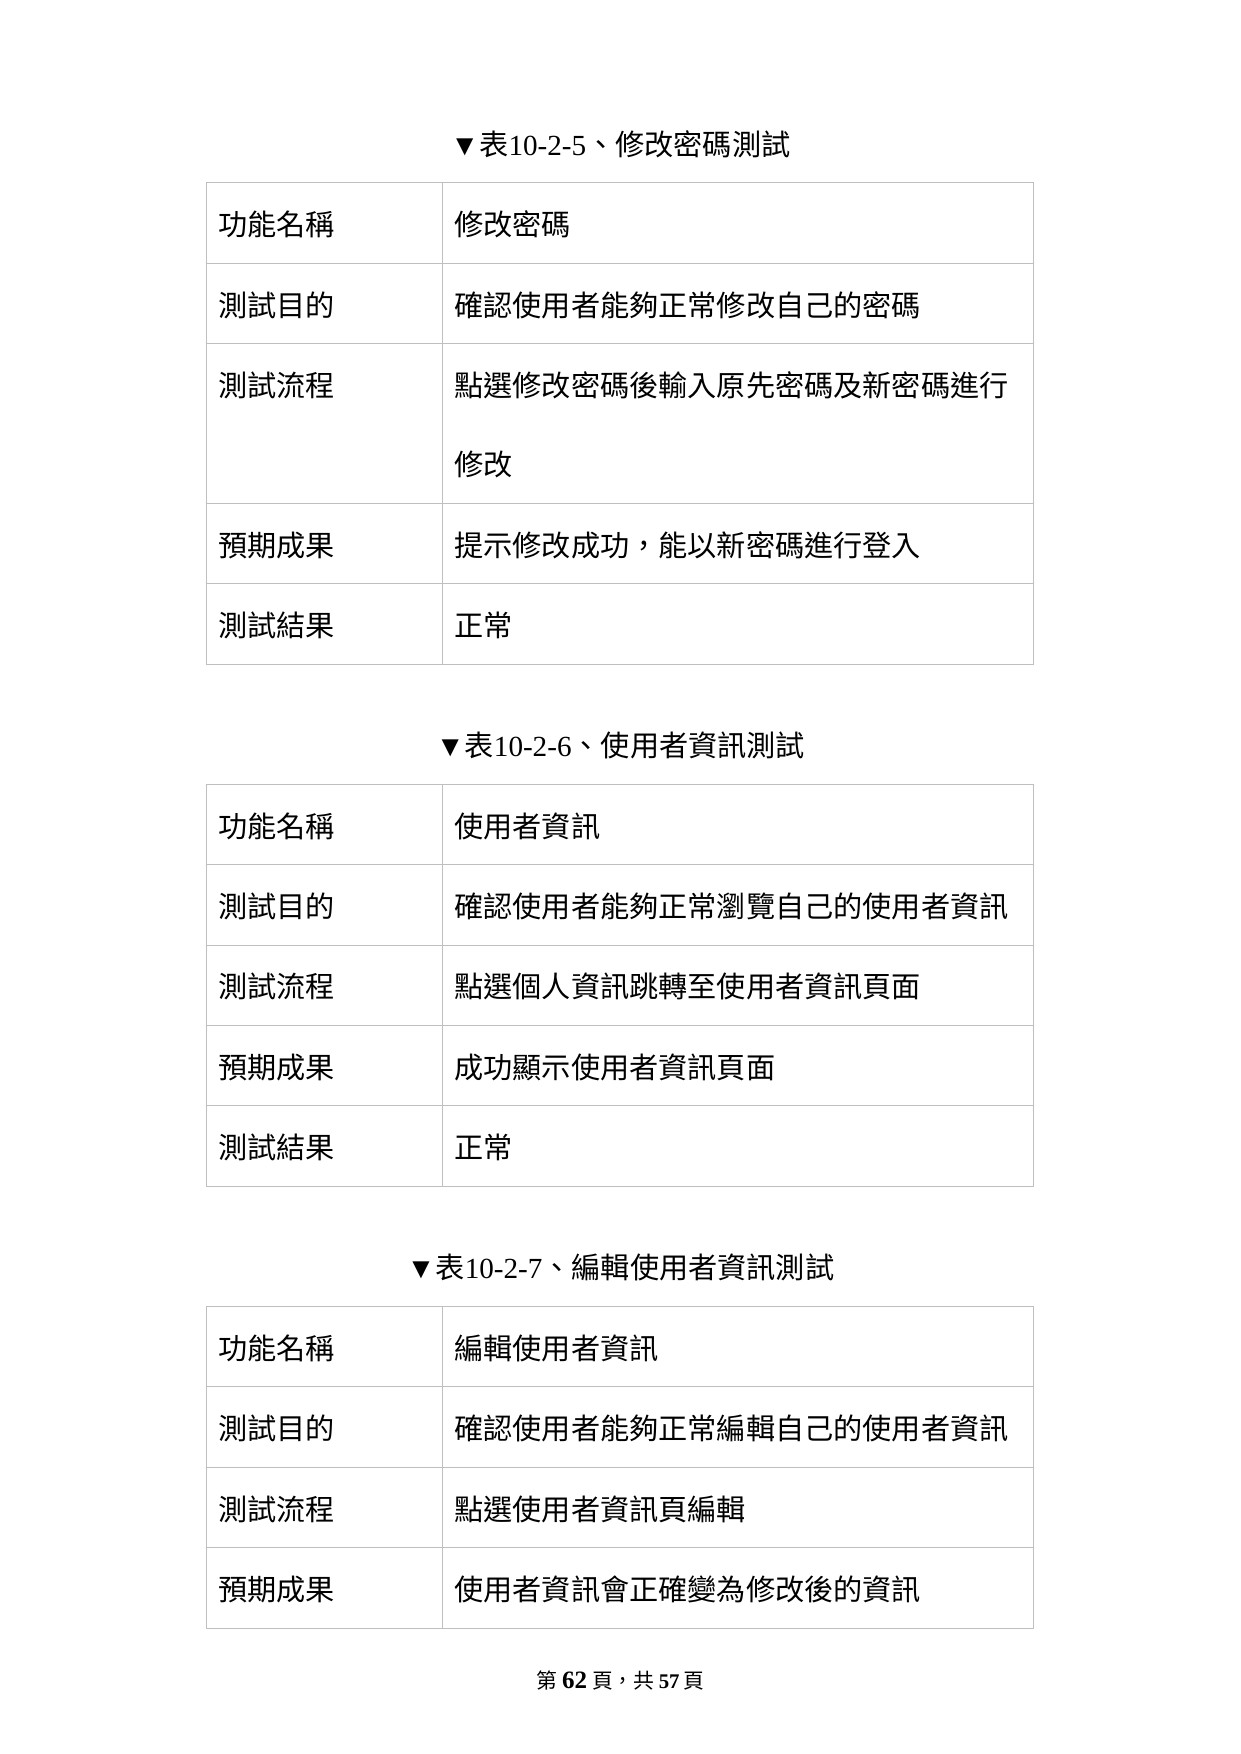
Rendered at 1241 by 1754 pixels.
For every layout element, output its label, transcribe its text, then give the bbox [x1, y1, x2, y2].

table_cell 測試目的 [207, 264, 442, 343]
table_cell 測試流程 [207, 1468, 442, 1547]
table_cell 提示修改成功，能以新密碼進行登入 [443, 504, 1033, 583]
table_cell 確認使用者能夠正常瀏覽自己的使用者資訊 [443, 865, 1033, 944]
table_cell 測試結果 [207, 1106, 442, 1186]
table_cell 成功顯示使用者資訊頁面 [443, 1026, 1033, 1105]
table_cell 預期成果 [207, 504, 442, 583]
table_cell 測試目的 [207, 865, 442, 944]
table_header 功能名稱 [207, 183, 442, 262]
table_header 使用者資訊 [443, 785, 1033, 864]
table_header 功能名稱 [207, 1307, 442, 1386]
table_cell 確認使用者能夠正常修改自己的密碼 [443, 264, 1033, 343]
table_cell 點選使用者資訊頁編輯 [443, 1468, 1033, 1547]
table_header 功能名稱 [207, 785, 442, 864]
table_cell 點選修改密碼後輸入原先密碼及新密碼進行修改 [443, 344, 1033, 503]
table_cell 使用者資訊會正確變為修改後的資訊 [443, 1548, 1033, 1627]
table_cell 測試流程 [207, 344, 442, 503]
table_cell 測試目的 [207, 1387, 442, 1467]
table_cell 點選個人資訊跳轉至使用者資訊頁面 [443, 946, 1033, 1025]
table_cell 正常 [443, 584, 1033, 663]
table_header 修改密碼 [443, 183, 1033, 262]
table_cell 確認使用者能夠正常編輯自己的使用者資訊 [443, 1387, 1033, 1467]
table_cell 正常 [443, 1106, 1033, 1186]
table_cell 測試流程 [207, 946, 442, 1025]
table_cell 預期成果 [207, 1548, 442, 1627]
table_cell 預期成果 [207, 1026, 442, 1105]
table_header 編輯使用者資訊 [443, 1307, 1033, 1386]
table_cell 測試結果 [207, 584, 442, 663]
